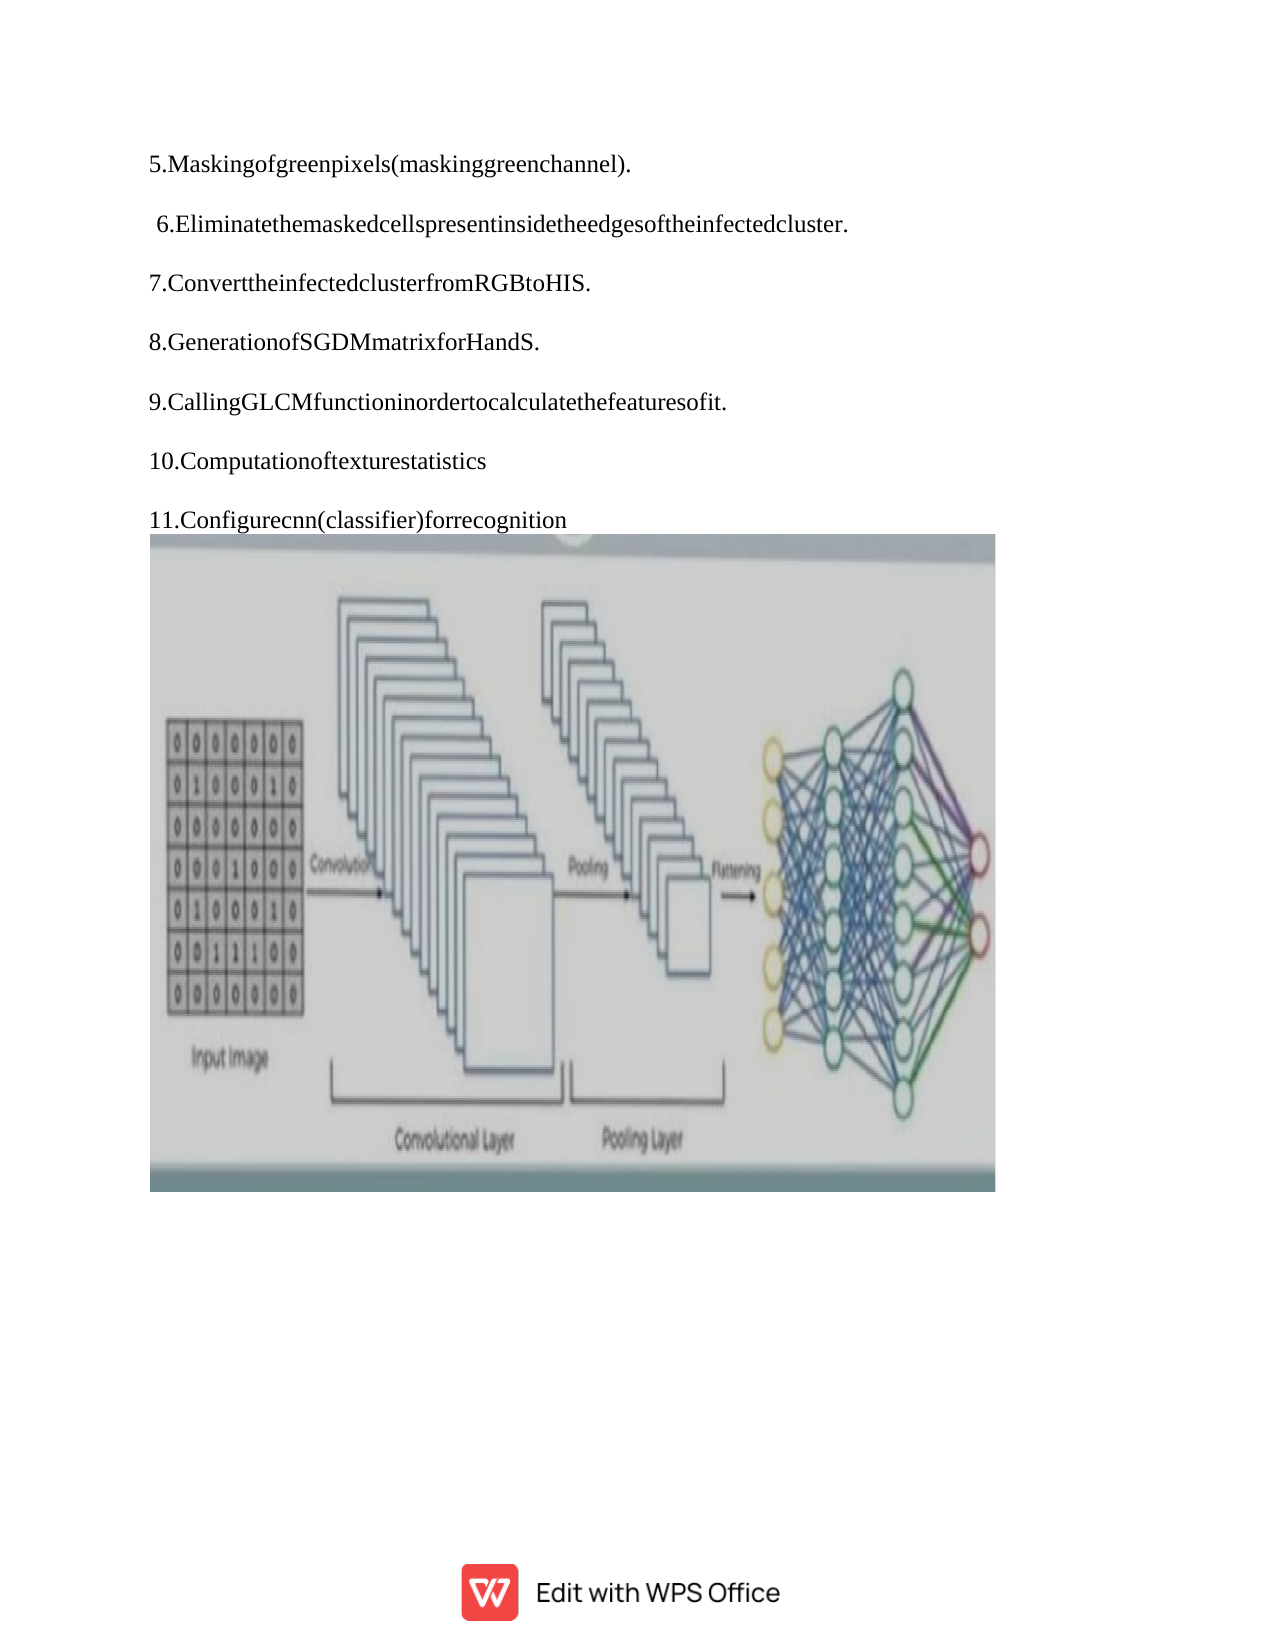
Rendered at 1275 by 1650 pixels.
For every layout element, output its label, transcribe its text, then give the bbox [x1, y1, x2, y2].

text 9.CallingGLCMfunctioninordertocalculatethefeaturesofit. [148, 387, 1160, 416]
text 6.Eliminatethemaskedcellspresentinsidetheedgesoftheinfectedcluster. [156, 209, 1160, 237]
text 8.GenerationofSGDMmatrixforHandS. [148, 327, 1160, 356]
text 5.Maskingofgreenpixels(maskinggreenchannel). [148, 149, 1160, 178]
text 11.Configurecnn(classifier)forrecognition [148, 506, 1160, 534]
picture [461, 1564, 781, 1621]
text 10.Computationoftexturestatistics [148, 446, 1160, 475]
picture [150, 534, 996, 1192]
text 7.ConverttheinfectedclusterfromRGBtoHIS. [148, 268, 1160, 297]
